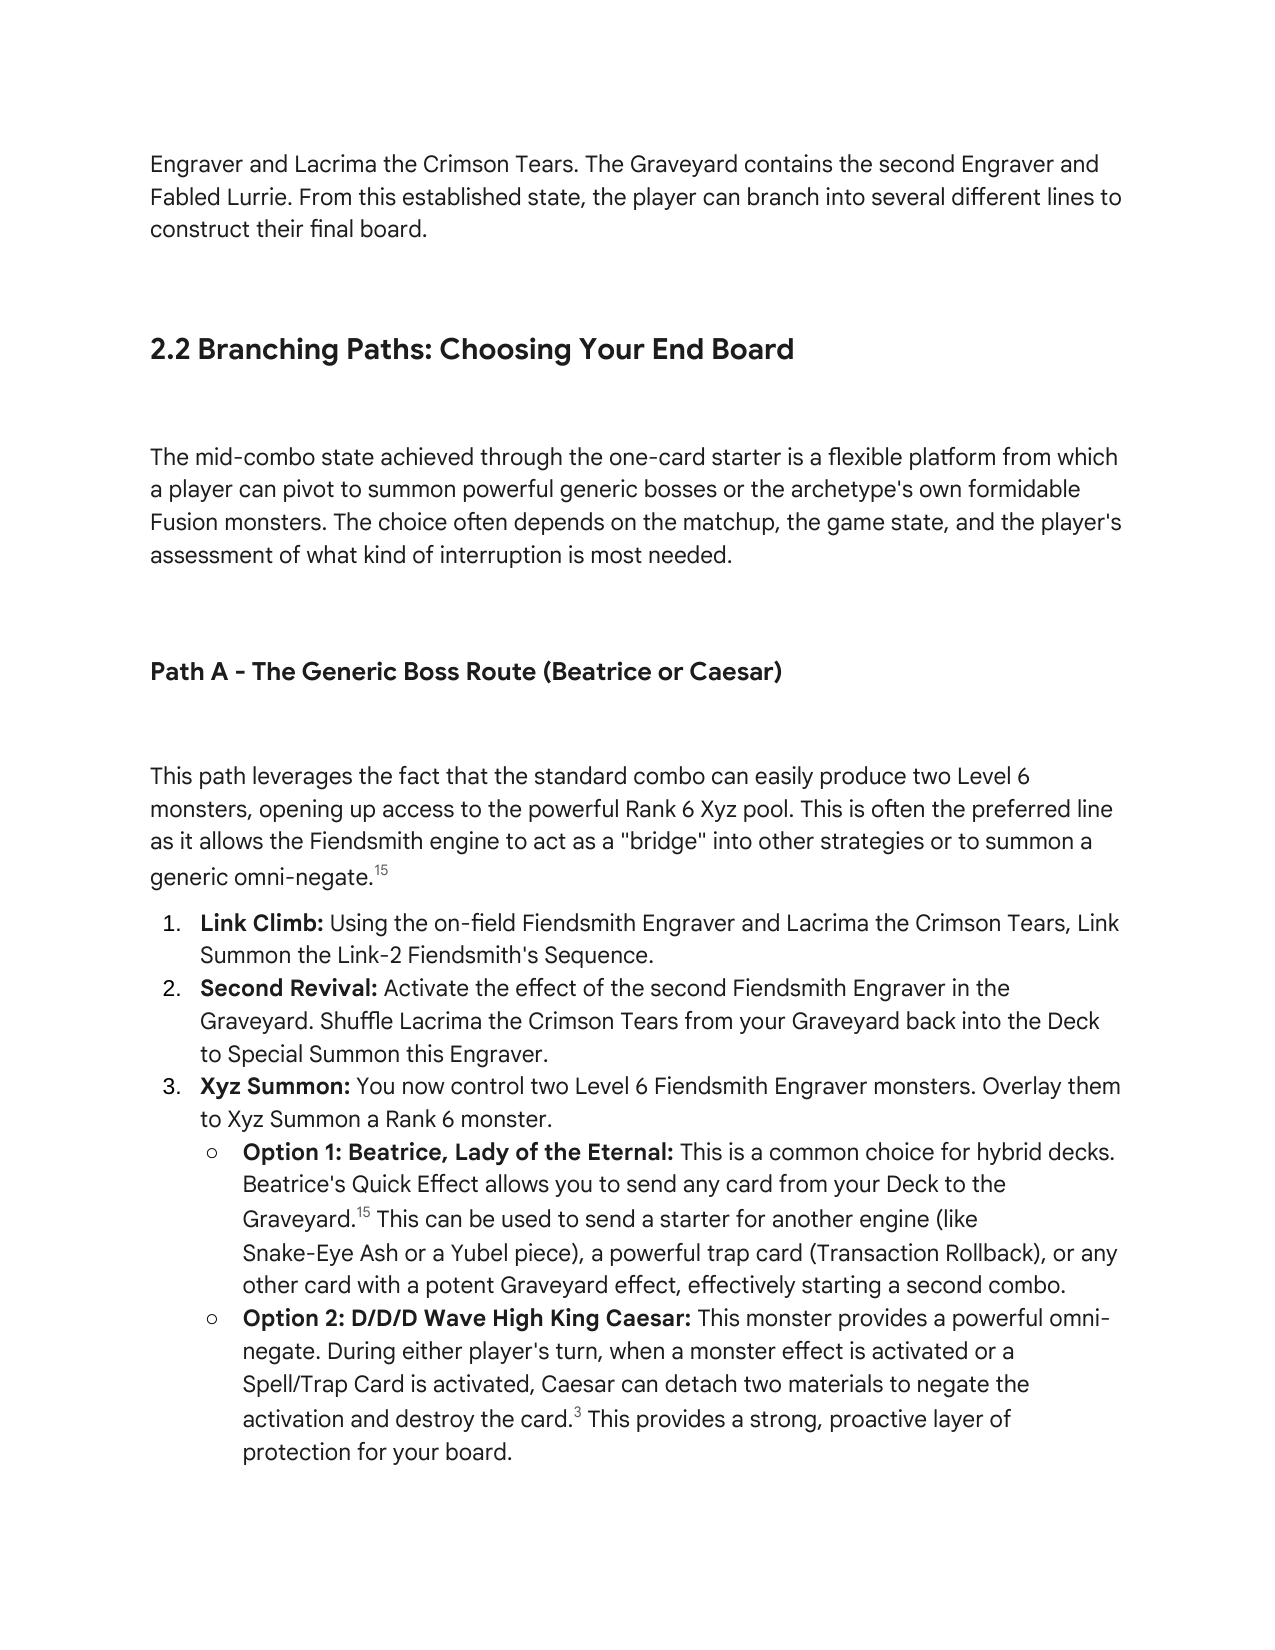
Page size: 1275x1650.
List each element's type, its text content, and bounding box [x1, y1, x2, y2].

list Xyz Summon: You now control two Level 6 Fiendsmith Engraver monsters. Overlay them to Xyz Summon a Rank 6 monster. [162, 1072, 1125, 1134]
text This path leverages the fact that the standard combo can easily produce two Level 6 monsters, opening up access to the powerful Rank 6 Xyz pool. This is often the preferred line as it allows the Fiendsmith engine to act as a "bridge" into other strategies or to summon a generic omni-negate.15 [150, 762, 1125, 892]
list Option 1: Beatrice, Lady of the Eternal: This is a common choice for hybrid decks. Beatrice's Quick Effect allows you to send any card from your Deck to the Graveyard.15 This can be used to send a starter for another engine (like Snake-Eye Ash or a Yubel piece), a powerful trap card (Transaction Rollback), or any other card with a potent Graveyard effect, effectively starting a second combo. [205, 1138, 1125, 1301]
subtitle Path A - The Generic Boss Route (Beatrice or Caesar) [150, 656, 1125, 688]
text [150, 150, 1125, 244]
subtitle 2.2 Branching Paths: Choosing Your End Board [150, 331, 1125, 367]
list Second Revival: Activate the effect of the second Fiendsmith Engraver in the Graveyard. Shuffle Lacrima the Crimson Tears from your Graveyard back into the Deck to Special Summon this Engraver. [162, 974, 1125, 1068]
list Option 2: D/D/D Wave High King Caesar: This monster provides a powerful omni-negate. During either player's turn, when a monster effect is activated or a Spell/Trap Card is activated, Caesar can detach two materials to negate the activation and destroy the card.3 This provides a strong, proactive layer of protection for your board. [205, 1304, 1125, 1467]
list Link Climb: Using the on-field Fiendsmith Engraver and Lacrima the Crimson Tears, Link Summon the Link-2 Fiendsmith's Sequence. [162, 909, 1125, 970]
text The mid-combo state achieved through the one-card starter is a flexible platform from which a player can pivot to summon powerful generic bosses or the archetype's own formidable Fusion monsters. The choice often depends on the matchup, the game state, and the player's assessment of what kind of interruption is most needed. [150, 443, 1125, 569]
